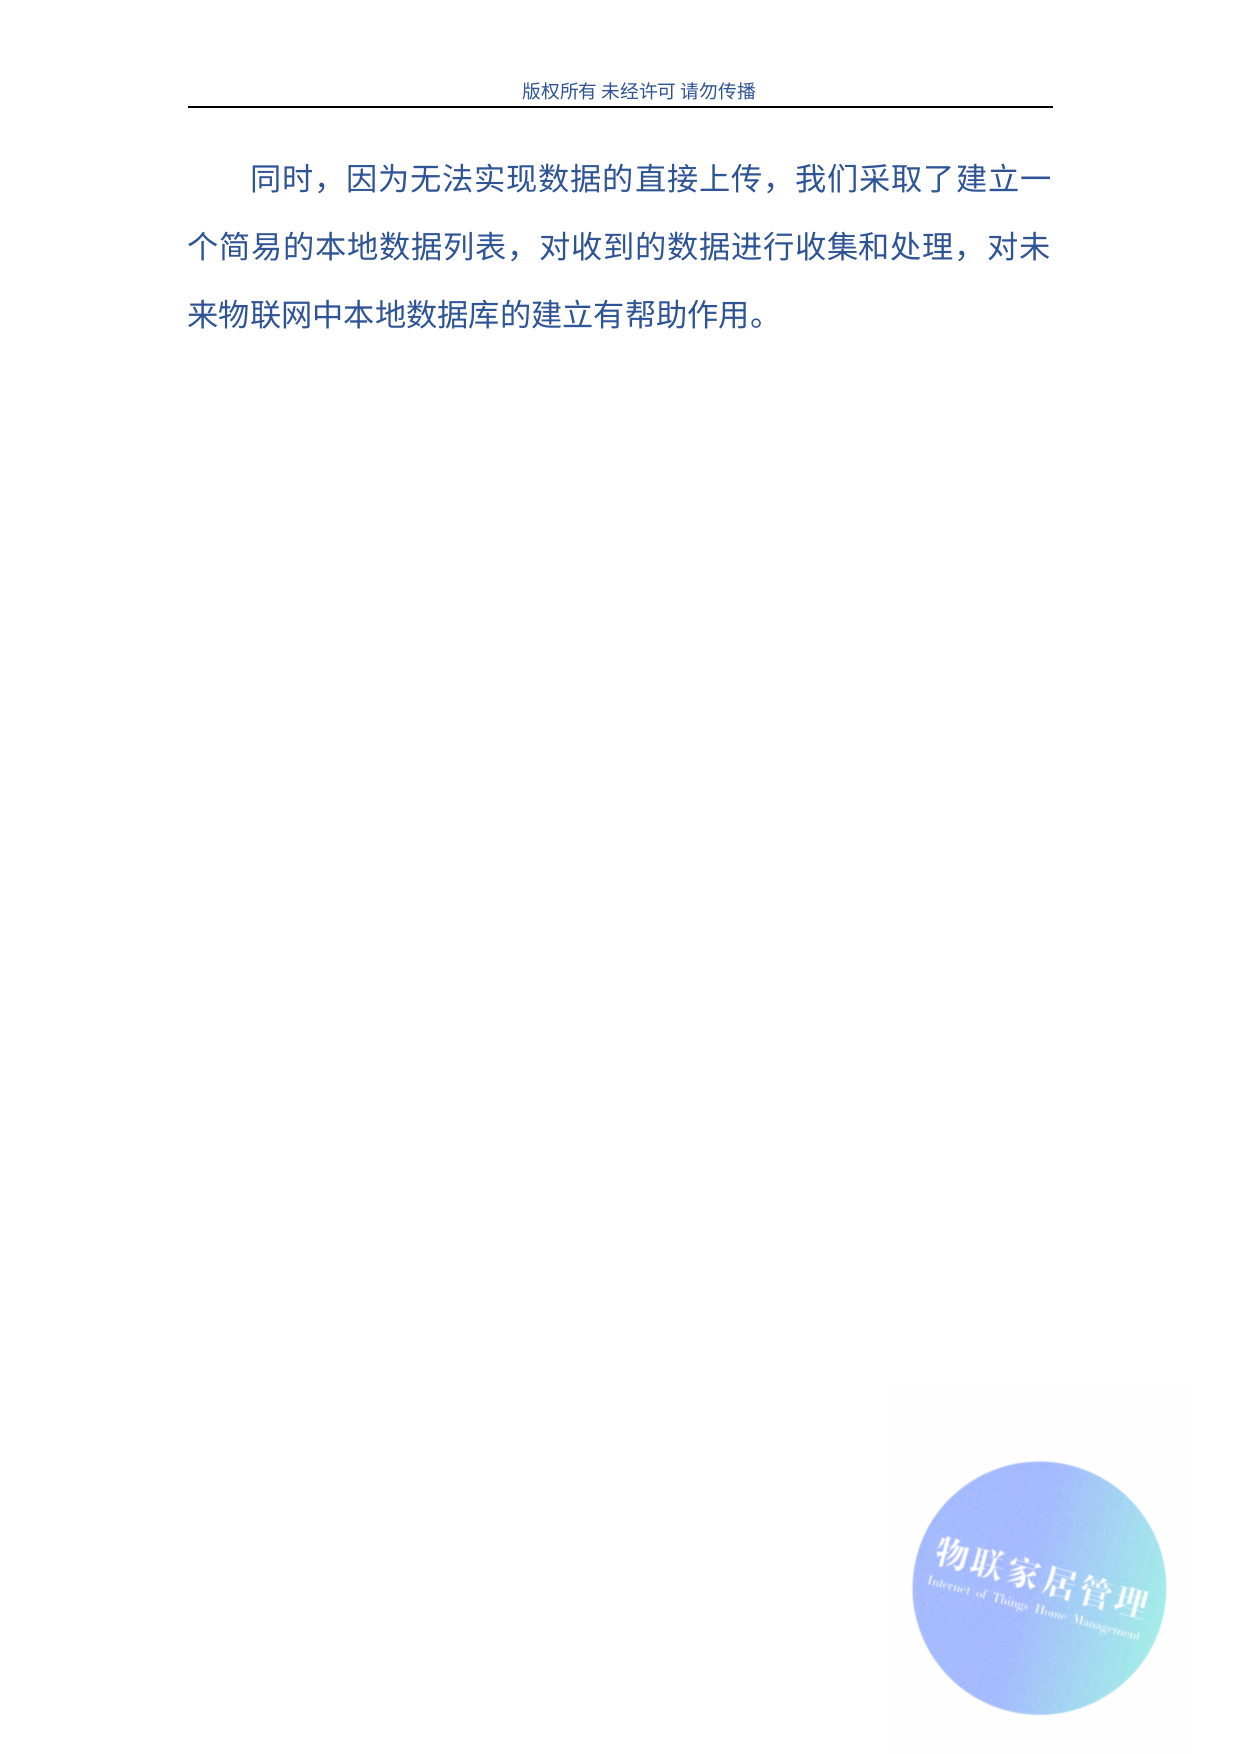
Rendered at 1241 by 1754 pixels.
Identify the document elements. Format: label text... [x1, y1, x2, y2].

picture [887, 1385, 1192, 1754]
text 同时，因为无法实现数据的直接上传，我们采取了建立一个简易的本地数据列表，对收到的数据进行收集和处理，对未来物联网中本地数据库的建立有帮助作用。 [187, 154, 1053, 335]
